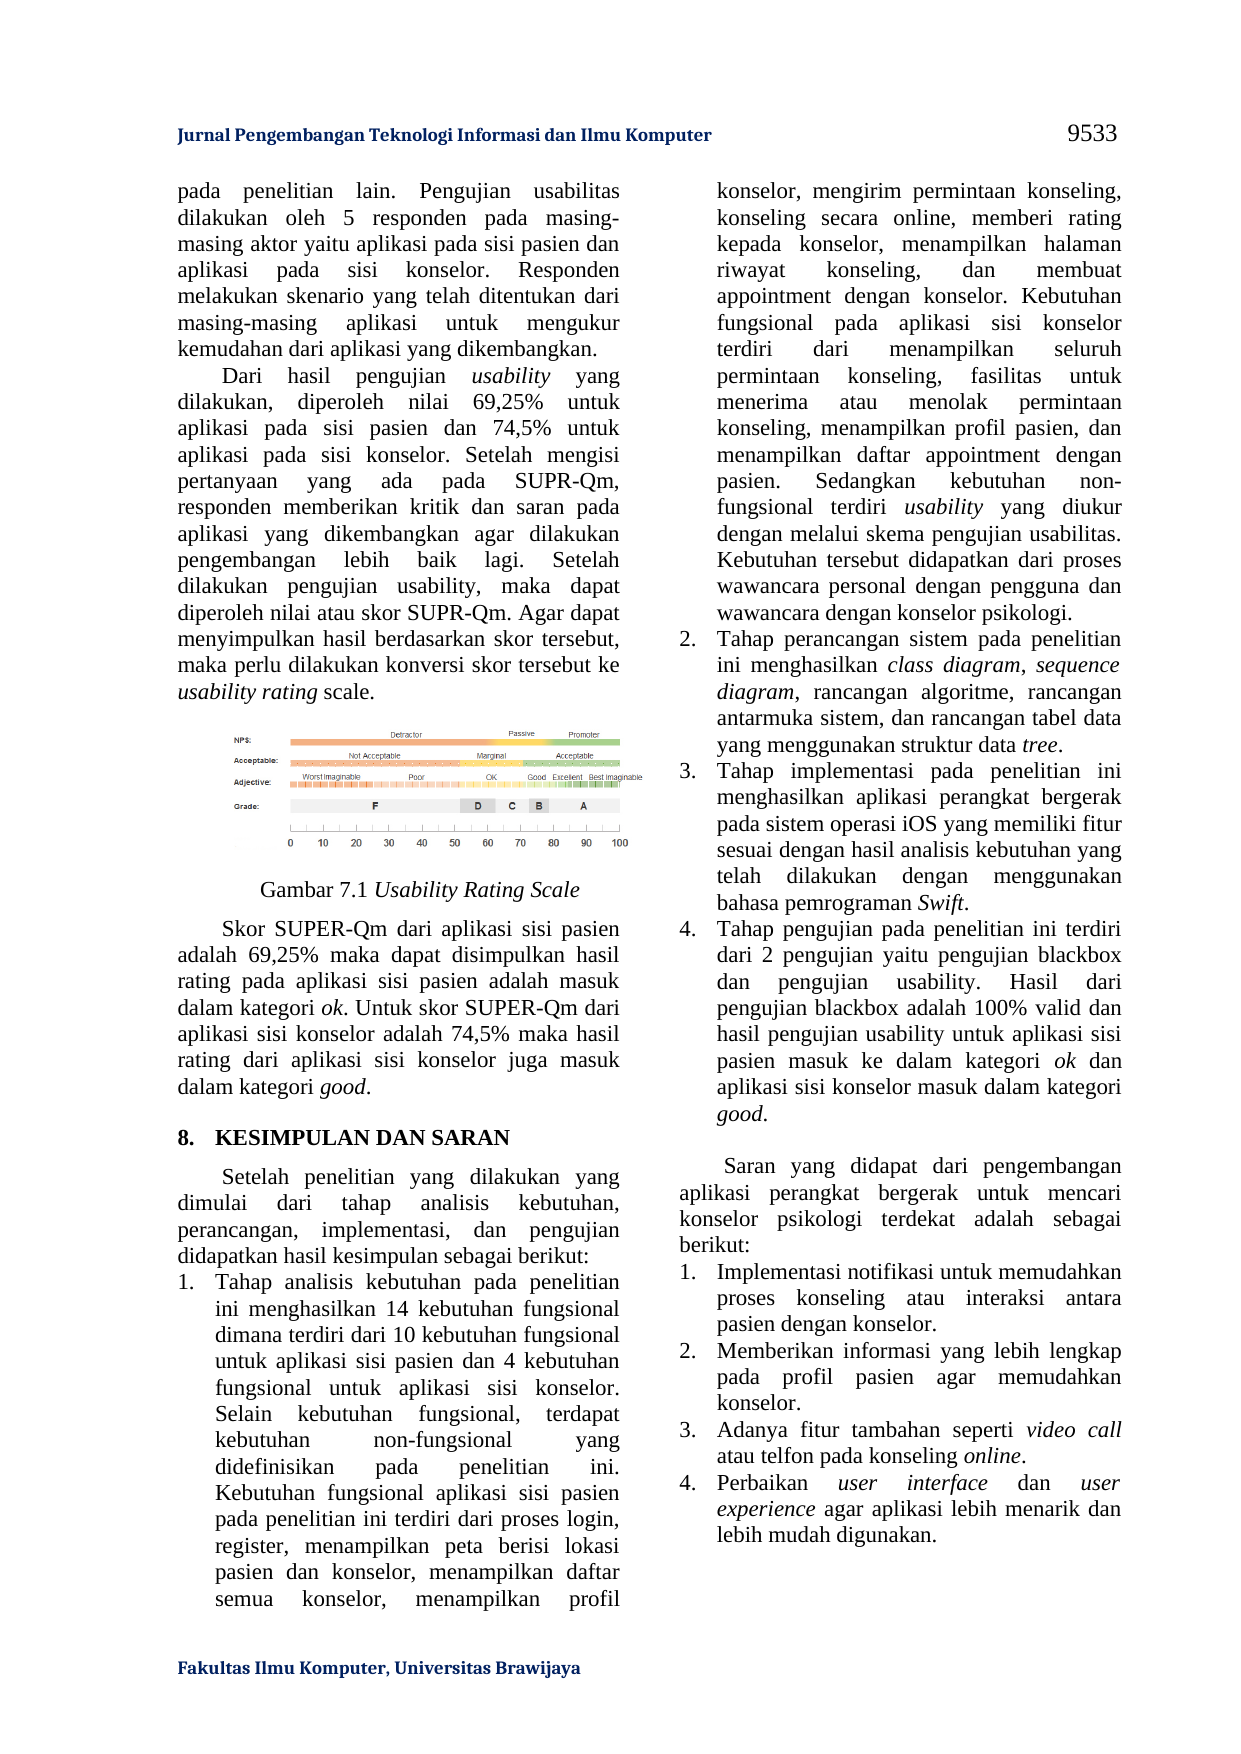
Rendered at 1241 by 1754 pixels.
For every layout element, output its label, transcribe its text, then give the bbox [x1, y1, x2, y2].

list Tahap implementasi pada penelitian ini menghasilkan aplikasi perangkat bergerak pada sistem operasi iOS yang memiliki fitur sesuai dengan hasil analisis kebutuhan yang telah dilakukan dengan menggunakan bahasa pemrograman Swift. [679, 757, 1122, 915]
list Tahap perancangan sistem pada penelitian ini menghasilkan class diagram, sequence diagram, rancangan algoritme, rancangan antarmuka sistem, dan rancangan tabel data yang menggunakan struktur data tree. [679, 625, 1122, 757]
text Gambar 7.1 Usability Rating Scale [177, 876, 620, 902]
list Tahap analisis kebutuhan pada penelitian ini menghasilkan 14 kebutuhan fungsional dimana terdiri dari 10 kebutuhan fungsional untuk aplikasi sisi pasien dan 4 kebutuhan fungsional untuk aplikasi sisi konselor. Selain kebutuhan fungsional, terdapat kebutuhan non-fungsional yang didefinisikan pada penelitian ini. Kebutuhan fungsional aplikasi sisi pasien pada penelitian ini terdiri dari proses login, register, menampilkan peta berisi lokasi pasien dan konselor, menampilkan daftar semua konselor, menampilkan profil konselor, mengirim permintaan konseling, konseling secara online, memberi rating kepada konselor, menampilkan halaman riwayat konseling, dan membuat appointment dengan konselor. Kebutuhan fungsional pada aplikasi sisi konselor terdiri dari menampilkan seluruh permintaan konseling, fasilitas untuk menerima atau menolak permintaan konseling, menampilkan profil pasien, dan menampilkan daftar appointment dengan pasien. Sedangkan kebutuhan non-fungsional terdiri usability yang diukur dengan melalui skema pengujian usabilitas. Kebutuhan tersebut didapatkan dari proses wawancara personal dengan pengguna dan wawancara dengan konselor psikologi. [177, 1268, 620, 1611]
list Adanya fitur tambahan seperti video call atau telfon pada konseling online. [679, 1416, 1122, 1468]
list Tahap pengujian pada penelitian ini terdiri dari 2 pengujian yaitu pengujian blackbox dan pengujian usability. Hasil dari pengujian blackbox adalah 100% valid dan hasil pengujian usability untuk aplikasi sisi pasien masuk ke dalam kategori ok dan aplikasi sisi konselor masuk dalam kategori good. [679, 915, 1122, 1126]
text Dari hasil pengujian usability yang dilakukan, diperoleh nilai 69,25% untuk aplikasi pada sisi pasien dan 74,5% untuk aplikasi pada sisi konselor. Setelah mengisi pertanyaan yang ada pada SUPR-Qm, responden memberikan kritik dan saran pada aplikasi yang dikembangkan agar dilakukan pengembangan lebih baik lagi. Setelah dilakukan pengujian usability, maka dapat diperoleh nilai atau skor SUPR-Qm. Agar dapat menyimpulkan hasil berdasarkan skor tersebut, maka perlu dilakukan konversi skor tersebut ke usability rating scale. [177, 362, 620, 704]
list Implementasi notifikasi untuk memudahkan proses konseling atau interaksi antara pasien dengan konselor. [679, 1258, 1122, 1337]
list Tahap analisis kebutuhan pada penelitian ini menghasilkan 14 kebutuhan fungsional dimana terdiri dari 10 kebutuhan fungsional untuk aplikasi sisi pasien dan 4 kebutuhan fungsional untuk aplikasi sisi konselor. Selain kebutuhan fungsional, terdapat kebutuhan non-fungsional yang didefinisikan pada penelitian ini. Kebutuhan fungsional aplikasi sisi pasien pada penelitian ini terdiri dari proses login, register, menampilkan peta berisi lokasi pasien dan konselor, menampilkan daftar semua konselor, menampilkan profil konselor, mengirim permintaan konseling, konseling secara online, memberi rating kepada konselor, menampilkan halaman riwayat konseling, dan membuat appointment dengan konselor. Kebutuhan fungsional pada aplikasi sisi konselor terdiri dari menampilkan seluruh permintaan konseling, fasilitas untuk menerima atau menolak permintaan konseling, menampilkan profil pasien, dan menampilkan daftar appointment dengan pasien. Sedangkan kebutuhan non-fungsional terdiri usability yang diukur dengan melalui skema pengujian usabilitas. Kebutuhan tersebut didapatkan dari proses wawancara personal dengan pengguna dan wawancara dengan konselor psikologi. [679, 177, 1122, 625]
text Skor SUPER-Qm dari aplikasi sisi pasien adalah 69,25% maka dapat disimpulkan hasil rating pada aplikasi sisi pasien adalah masuk dalam kategori ok. Untuk skor SUPER-Qm dari aplikasi sisi konselor adalah 74,5% maka hasil rating dari aplikasi sisi konselor juga masuk dalam kategori good. [177, 914, 620, 1099]
subtitle KESIMPULAN DAN SARAN [177, 1124, 620, 1150]
list Perbaikan user interface dan user experience agar aplikasi lebih menarik dan lebih mudah digunakan. [679, 1468, 1122, 1548]
text Setelah penelitian yang dilakukan yang dimulai dari tahap analisis kebutuhan, perancangan, implementasi, dan pengujian didapatkan hasil kesimpulan sebagai berikut: [177, 1163, 620, 1268]
text Saran yang didapat dari pengembangan aplikasi perangkat bergerak untuk mencari konselor psikologi terdekat adalah sebagai berikut: [679, 1152, 1122, 1258]
list Memberikan informasi yang lebih lengkap pada profil pasien agar memudahkan konselor. [679, 1337, 1122, 1416]
picture [221, 716, 650, 864]
